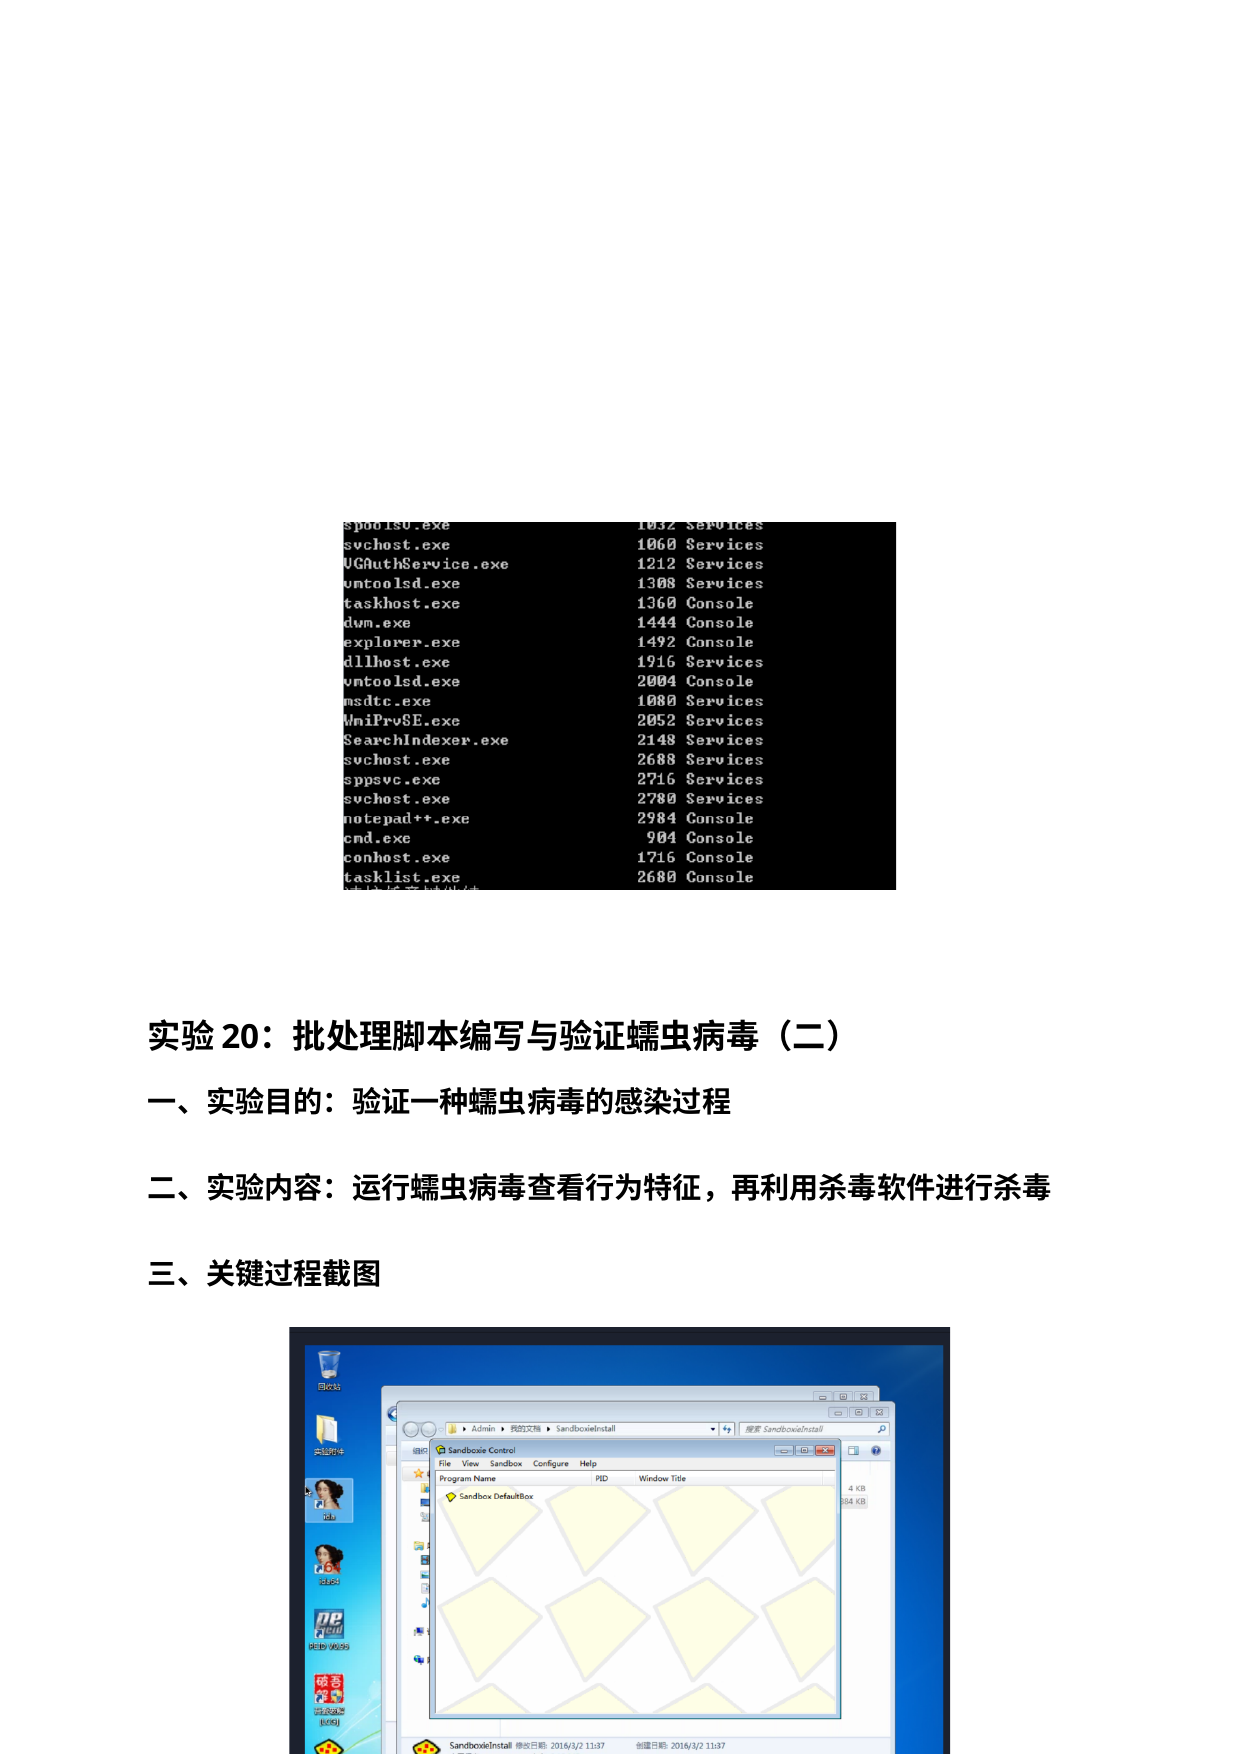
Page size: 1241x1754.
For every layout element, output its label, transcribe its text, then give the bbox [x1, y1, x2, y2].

text 二、实验内容：运行蠕虫病毒查看行为特征，再利用杀毒软件进行杀毒 [148, 1153, 1122, 1218]
picture [343, 521, 897, 890]
text 实验20：批处理脚本编写与验证蠕虫病毒（二） [148, 1002, 1122, 1067]
picture [289, 1327, 951, 1754]
text 一、实验目的：验证一种蠕虫病毒的感染过程 [148, 1067, 1122, 1132]
text 三、关键过程截图 [148, 1239, 1122, 1304]
